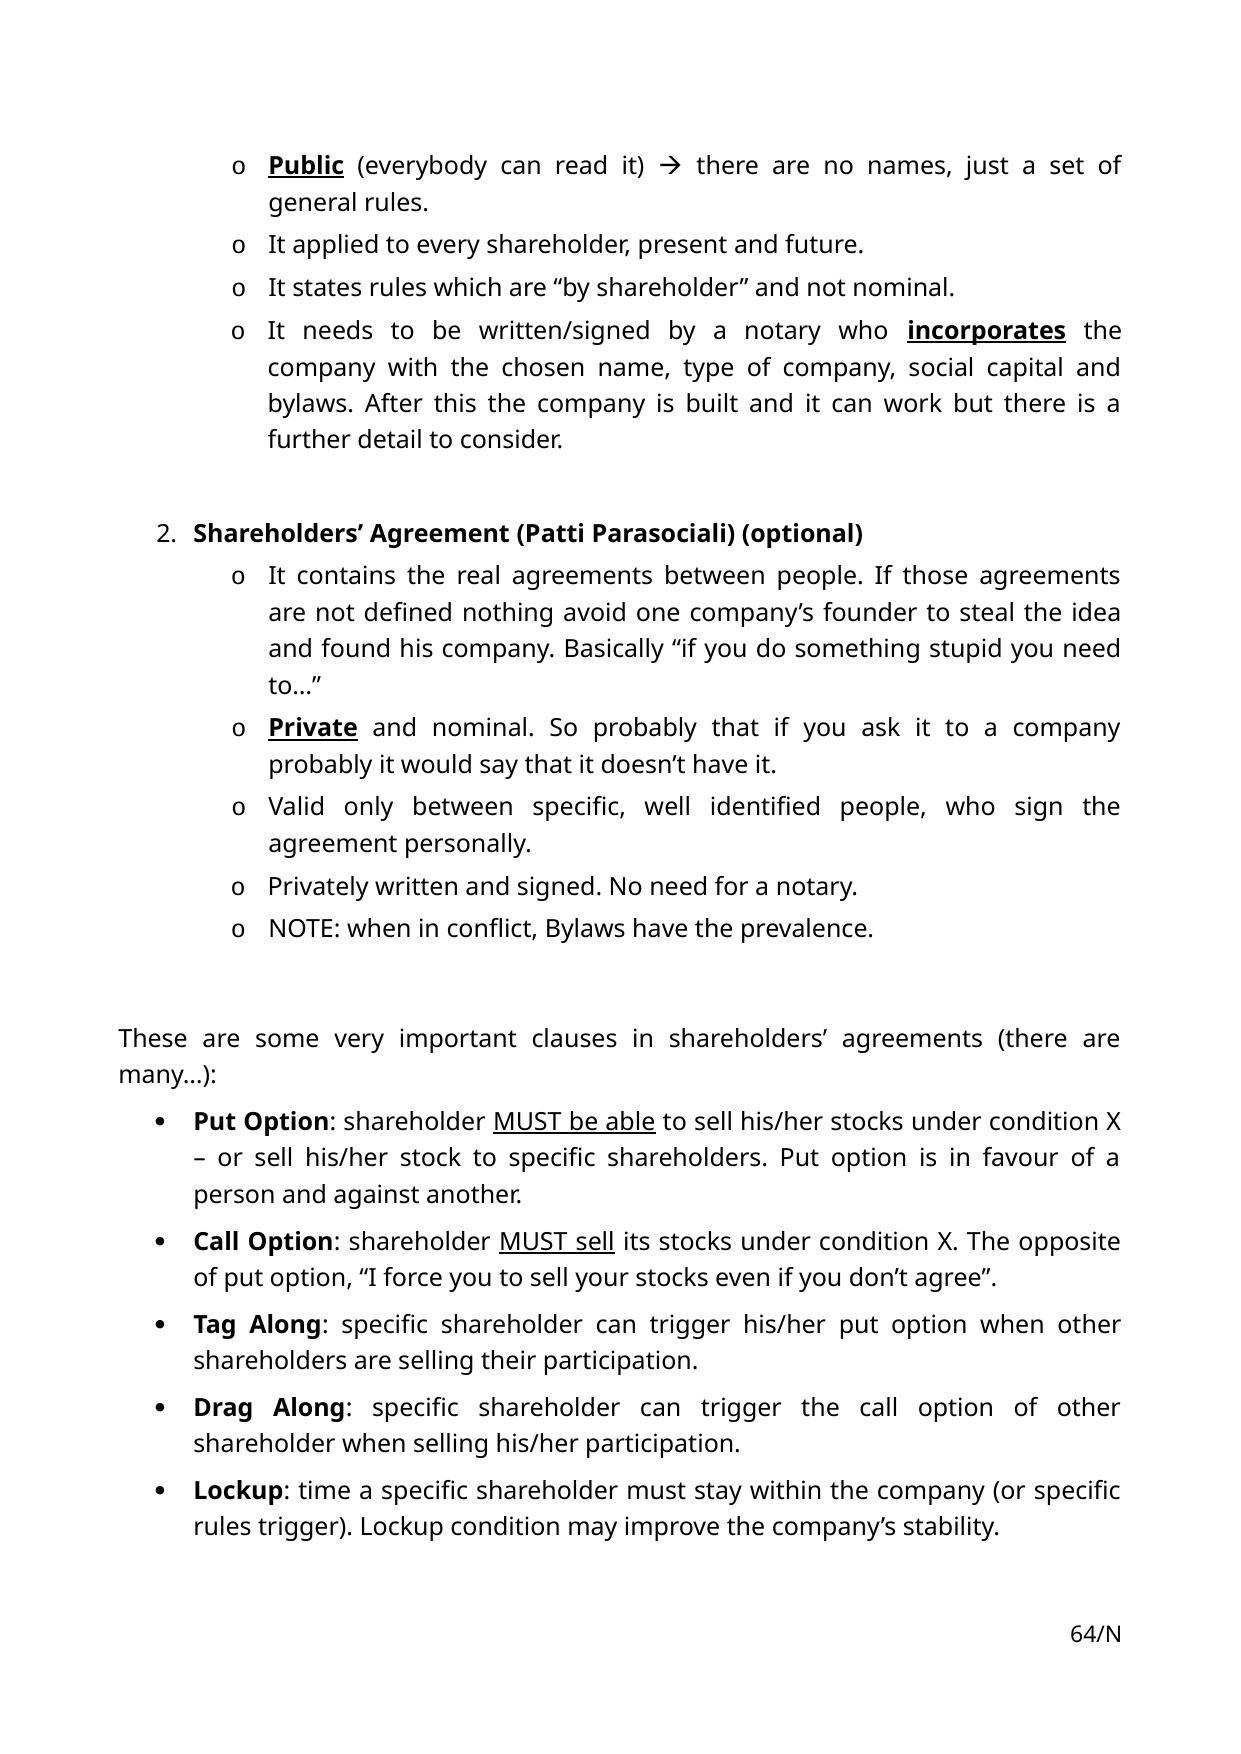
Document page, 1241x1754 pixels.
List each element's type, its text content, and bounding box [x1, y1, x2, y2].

list Shareholders’ Agreement (Patti Parasociali) (optional) [156, 515, 1122, 549]
list Public (everybody can read it) there are no names, just a set of general rules. [231, 148, 1122, 218]
list It needs to be written/signed by a notary who incorporates the company with the chosen name, type of company, social capital and bylaws. After this the company is built and it can work but there is a further detail to consider. [230, 313, 1122, 456]
list NOTE: when in conflict, Bylaws have the prevalence. [231, 911, 1122, 945]
list Tag Along: specific shareholder can trigger his/her put option when other shareholders are selling their participation. [156, 1306, 1122, 1377]
list Put Option: shareholder MUST be able to sell his/her stocks under condition X – or sell his/her stock to specific shareholders. Put option is in favour of a person and against another. [156, 1104, 1122, 1210]
list It applied to every shareholder, present and future. [231, 227, 1122, 261]
list Call Option: shareholder MUST sell its stocks under condition X. The opposite of put option, “I force you to sell your stocks even if you don’t agree”. [156, 1223, 1122, 1293]
list Lockup: time a specific shareholder must stay within the company (or specific rules trigger). Lockup condition may improve the company’s stability. [156, 1472, 1122, 1543]
list Drag Along: specific shareholder can trigger the call option of other shareholder when selling his/her participation. [156, 1389, 1122, 1460]
list It contains the real agreements between people. If those agreements are not defined nothing avoid one company’s founder to steal the idea and found his company. Basically “if you do something stupid you need to…” [231, 558, 1122, 701]
list Private and nominal. So probably that if you ask it to a company probably it would say that it doesn’t have it. [231, 710, 1122, 781]
list Privately written and signed. No need for a notary. [230, 868, 1122, 902]
text These are some very important clauses in shareholders’ agreements (there are many…): [118, 1021, 1122, 1091]
list Valid only between specific, well identified people, who sign the agreement personally. [231, 789, 1122, 860]
list It states rules which are “by shareholder” and not nominal. [231, 270, 1122, 304]
